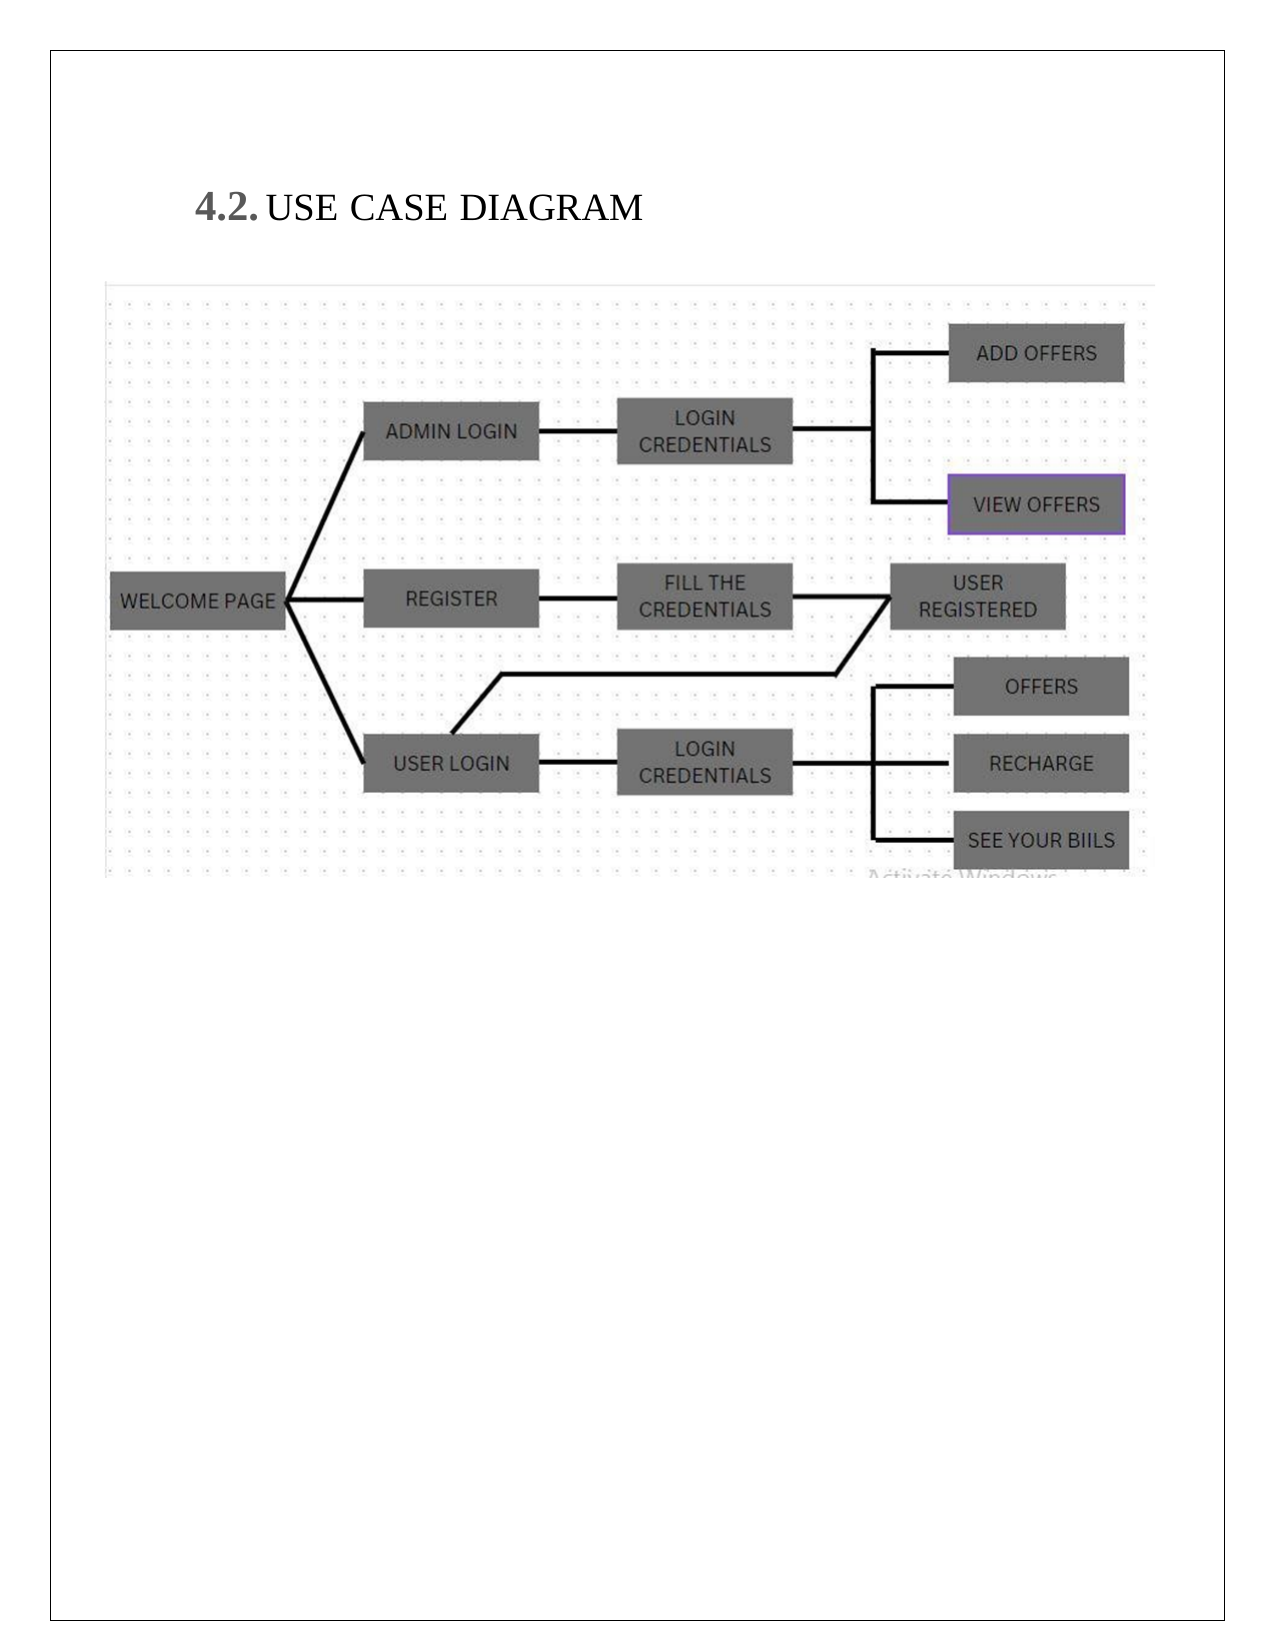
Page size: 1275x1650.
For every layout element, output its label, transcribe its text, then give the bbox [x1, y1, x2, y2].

subtitle USE CASE DIAGRAM [195, 181, 1181, 230]
picture [104, 281, 1156, 878]
